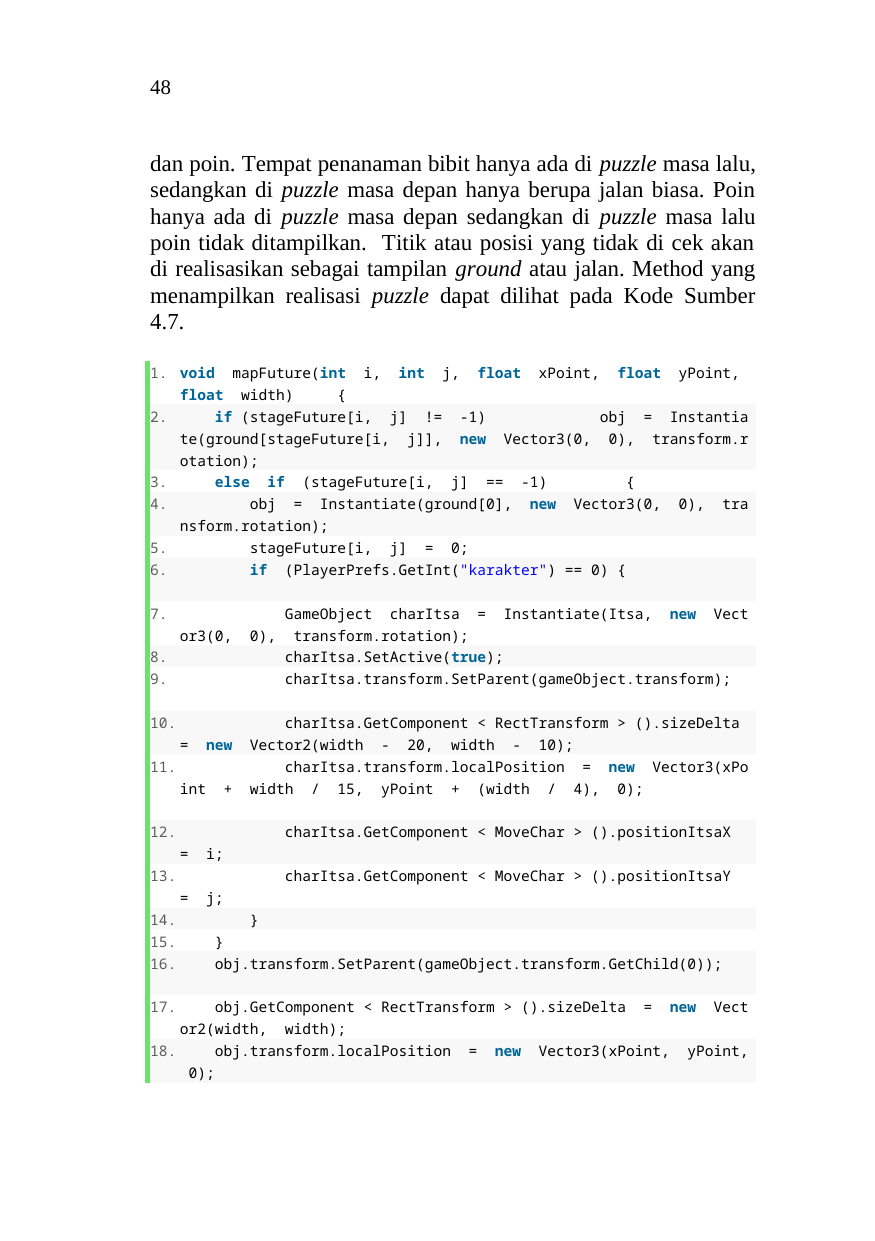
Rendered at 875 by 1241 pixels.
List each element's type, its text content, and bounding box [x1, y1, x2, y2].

list obj.GetComponent < RectTransform > ().sizeDelta = new Vector2(width, width); [150, 995, 756, 1039]
list if (PlayerPrefs.GetInt("karakter") == 0) { [150, 558, 756, 601]
list } [150, 929, 756, 951]
list obj.transform.localPosition = new Vector3(xPoint, yPoint, 0); [150, 1039, 756, 1083]
list stageFuture[i, j] = 0; [150, 536, 756, 558]
list charItsa.transform.localPosition = new Vector3(xPoint + width / 15, yPoint + (width / 4), 0); [150, 754, 756, 820]
list GameObject charItsa = Instantiate(Itsa, new Vector3(0, 0), transform.rotation); [150, 601, 756, 645]
list charItsa.GetComponent < MoveChar > ().positionItsaX = i; [150, 820, 756, 864]
list else if (stageFuture[i, j] == -1) { [150, 470, 756, 492]
list } [150, 908, 756, 929]
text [150, 150, 756, 334]
list charItsa.SetActive(true); [150, 645, 756, 667]
list charItsa.transform.SetParent(gameObject.transform); [150, 667, 756, 711]
list charItsa.GetComponent < MoveChar > ().positionItsaY = j; [150, 864, 756, 908]
list if (stageFuture[i, j] != -1) obj = Instantiate(ground[stageFuture[i, j]], new Vector3(0, 0), transform.rotation); [150, 404, 756, 470]
list obj = Instantiate(ground[0], new Vector3(0, 0), transform.rotation); [150, 492, 756, 536]
list charItsa.GetComponent < RectTransform > ().sizeDelta = new Vector2(width - 20, width - 10); [150, 711, 756, 754]
list obj.transform.SetParent(gameObject.transform.GetChild(0)); [150, 951, 756, 995]
list void mapFuture(int i, int j, float xPoint, float yPoint, float width) { [150, 361, 756, 404]
